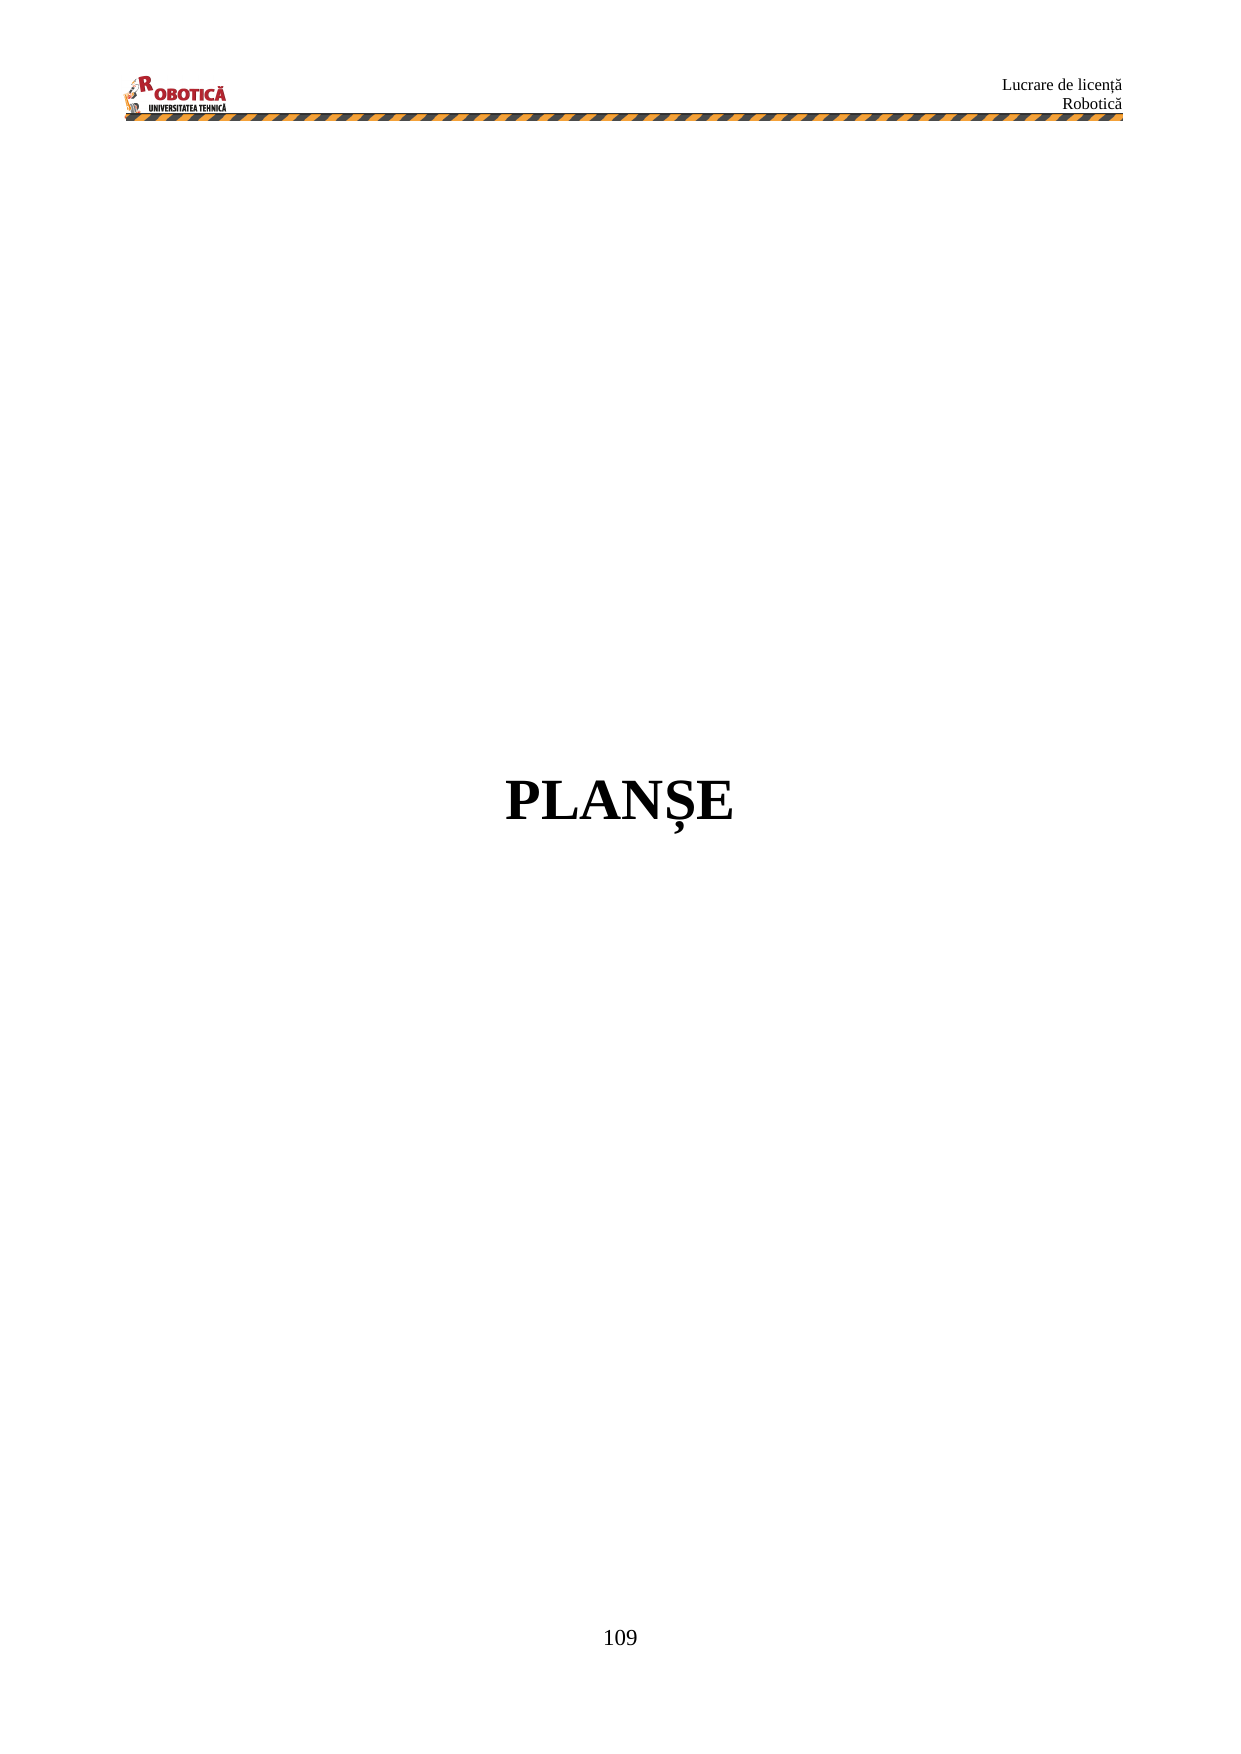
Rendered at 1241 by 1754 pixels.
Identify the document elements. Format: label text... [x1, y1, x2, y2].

picture [121, 75, 1123, 122]
text PLANȘE [118, 765, 1122, 832]
